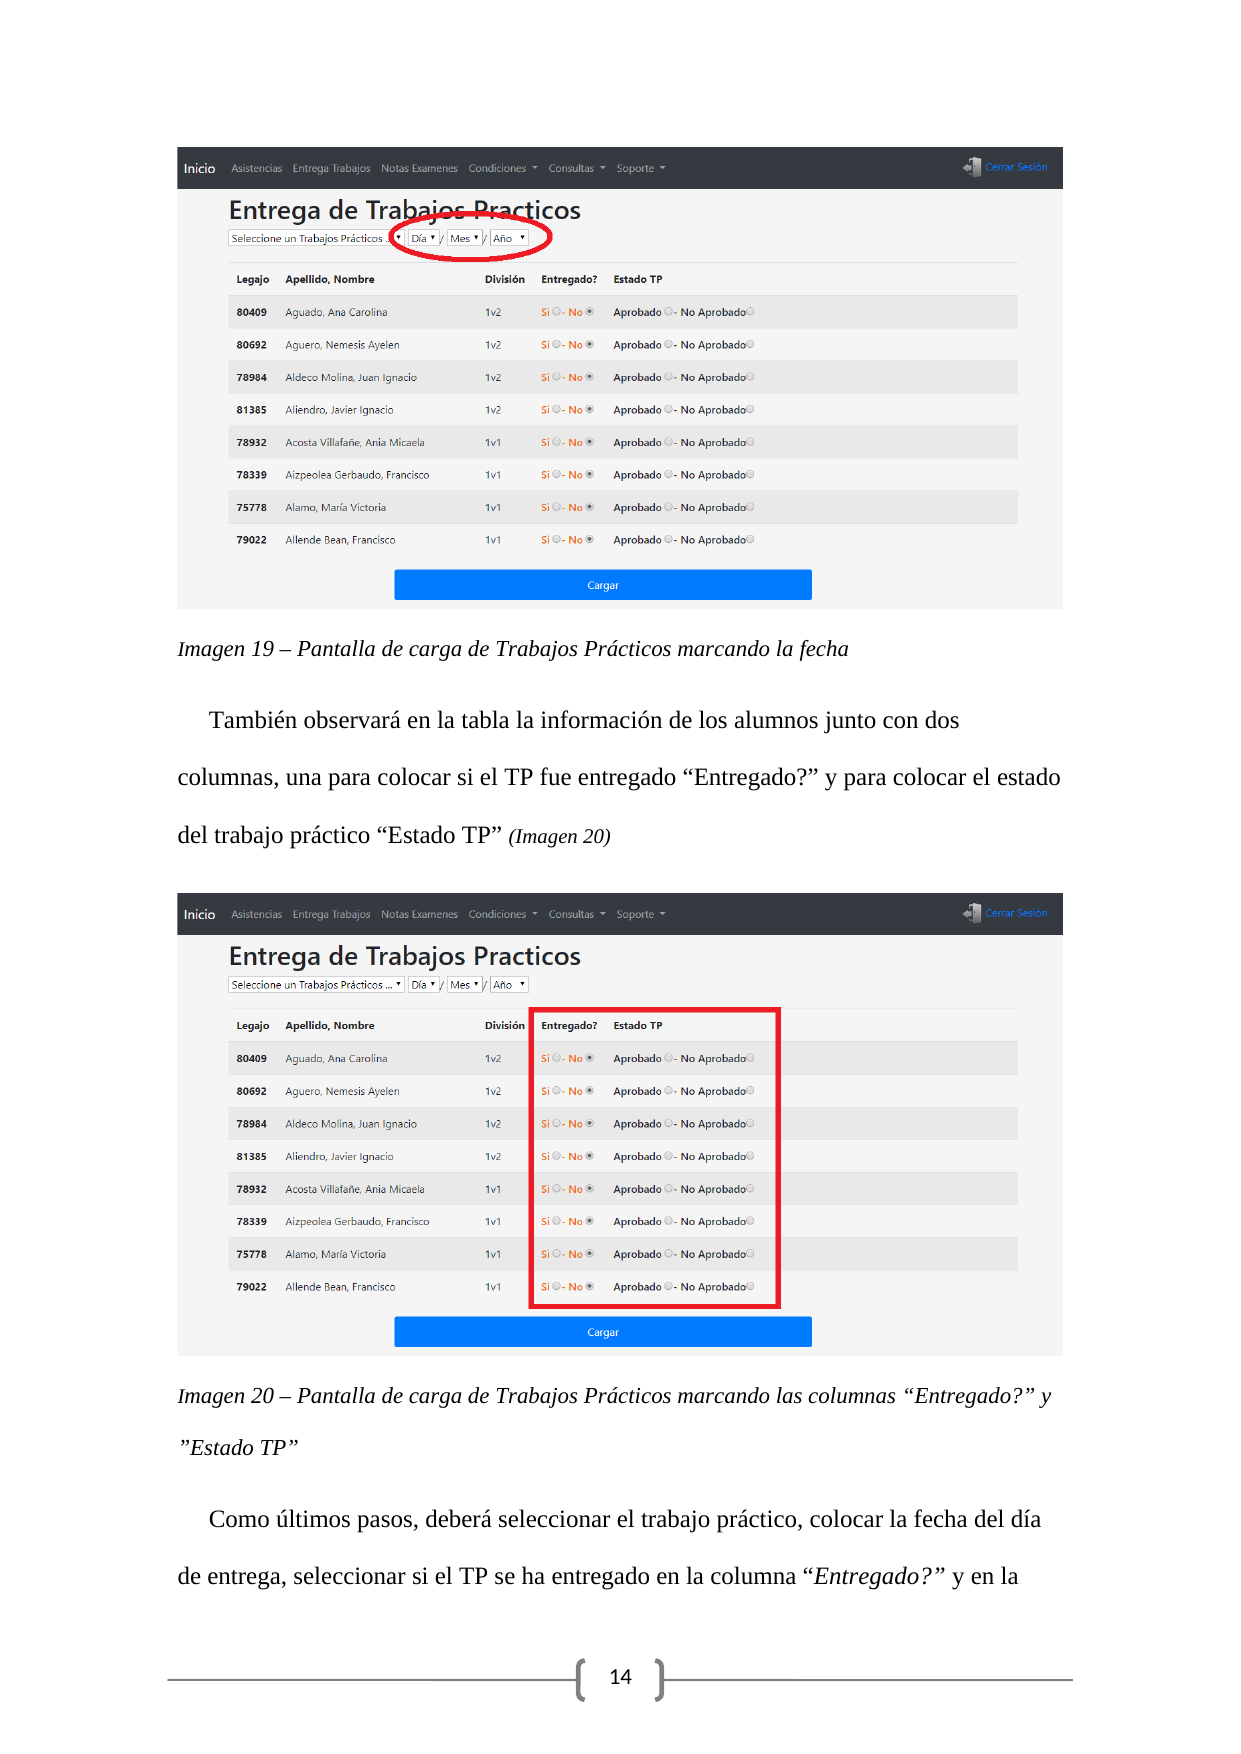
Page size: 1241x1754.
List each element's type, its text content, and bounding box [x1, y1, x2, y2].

text También observará en la tabla la información de los alumnos junto con dos columnas, una para colocar si el TP fue entregado “Entregado?” y para colocar el estado del trabajo práctico “Estado TP” (Imagen 20) [177, 705, 1063, 848]
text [177, 1504, 1063, 1590]
picture [177, 893, 1063, 1356]
picture [177, 147, 1063, 609]
text Imagen 19 – Pantalla de carga de Trabajos Prácticos marcando la fecha [177, 609, 1063, 662]
text Imagen 20 – Pantalla de carga de Trabajos Prácticos marcando las columnas “Entregado?” y ”Estado TP” [177, 1356, 1063, 1461]
